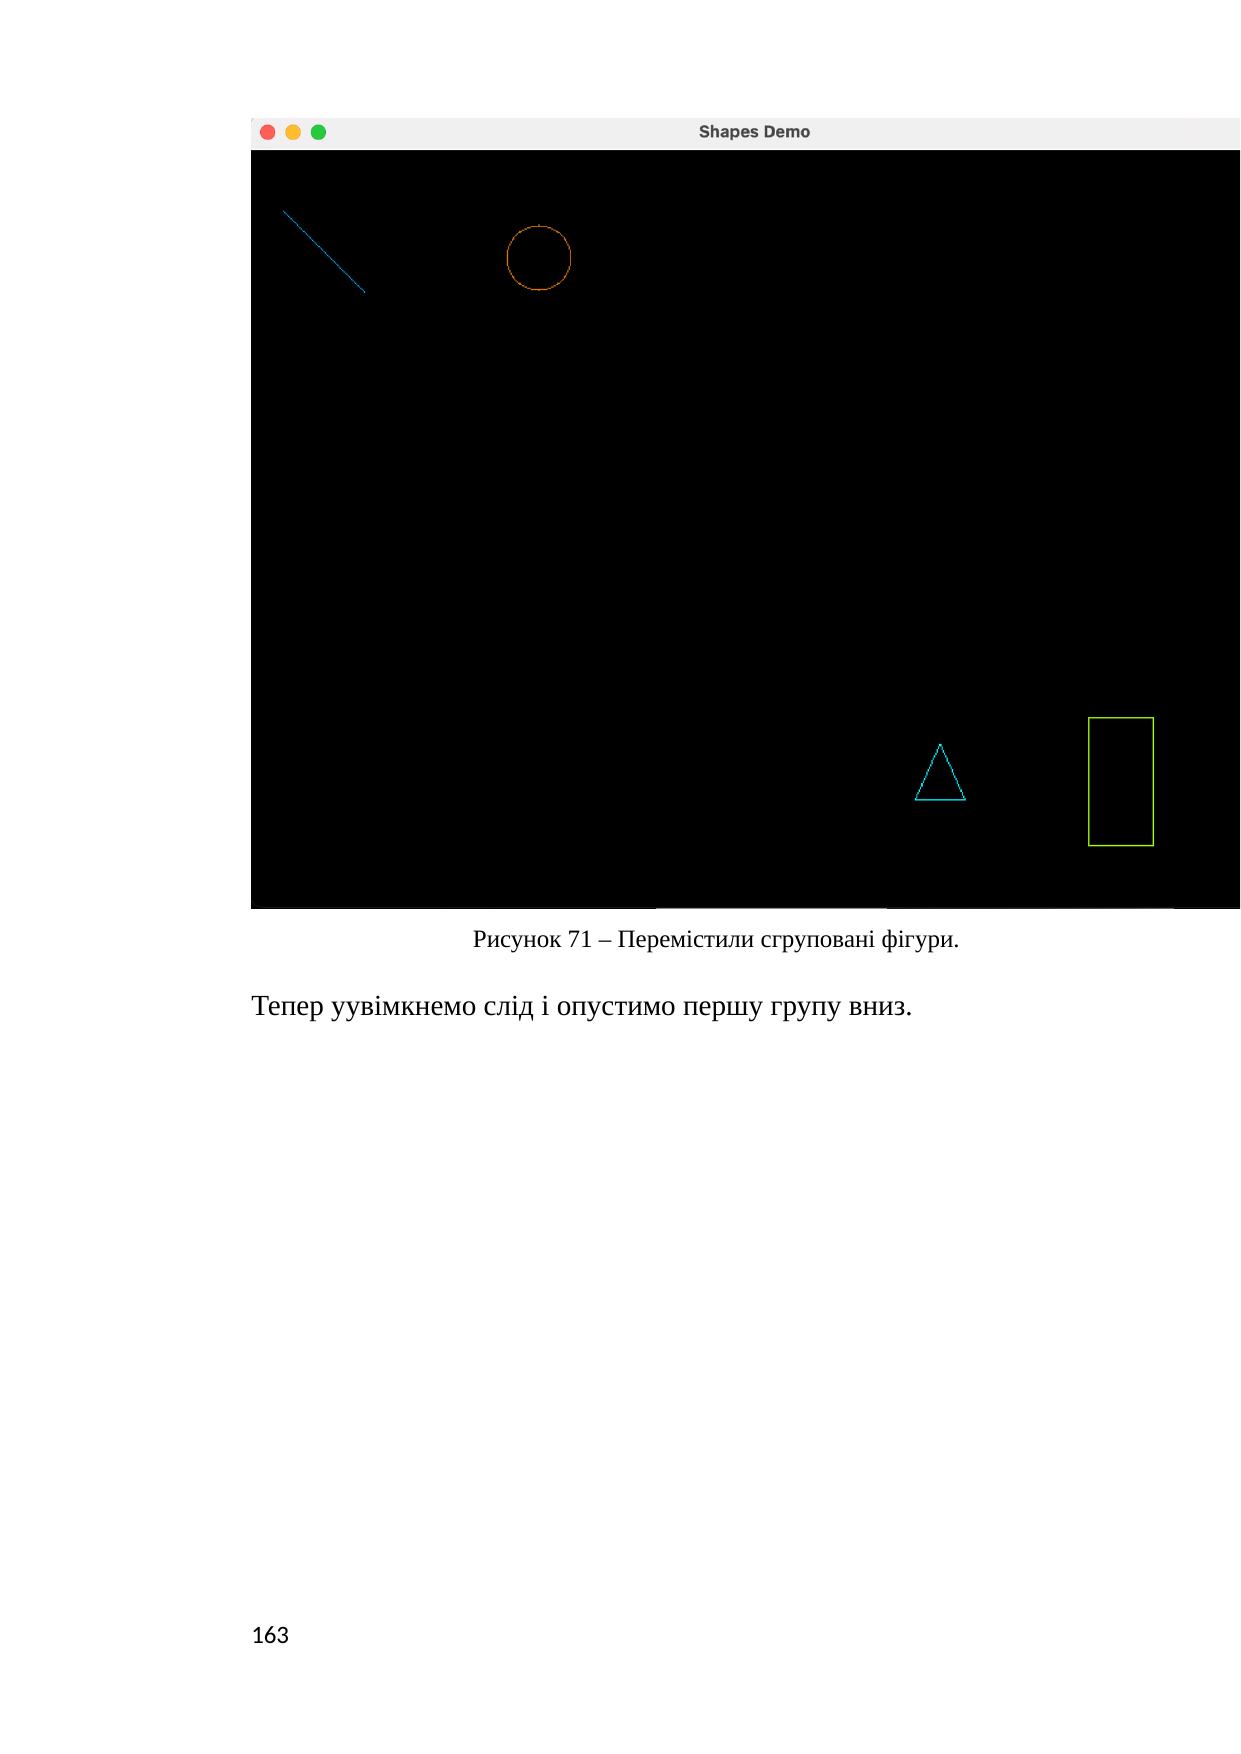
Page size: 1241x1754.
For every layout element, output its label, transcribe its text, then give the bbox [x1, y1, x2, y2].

text Тепер уувімкнемо слід і опустимо першу групу вниз. [177, 988, 1181, 1021]
text Рисунок 71 – Перемістили сгруповані фігури. [177, 924, 1181, 953]
picture [251, 118, 1241, 909]
